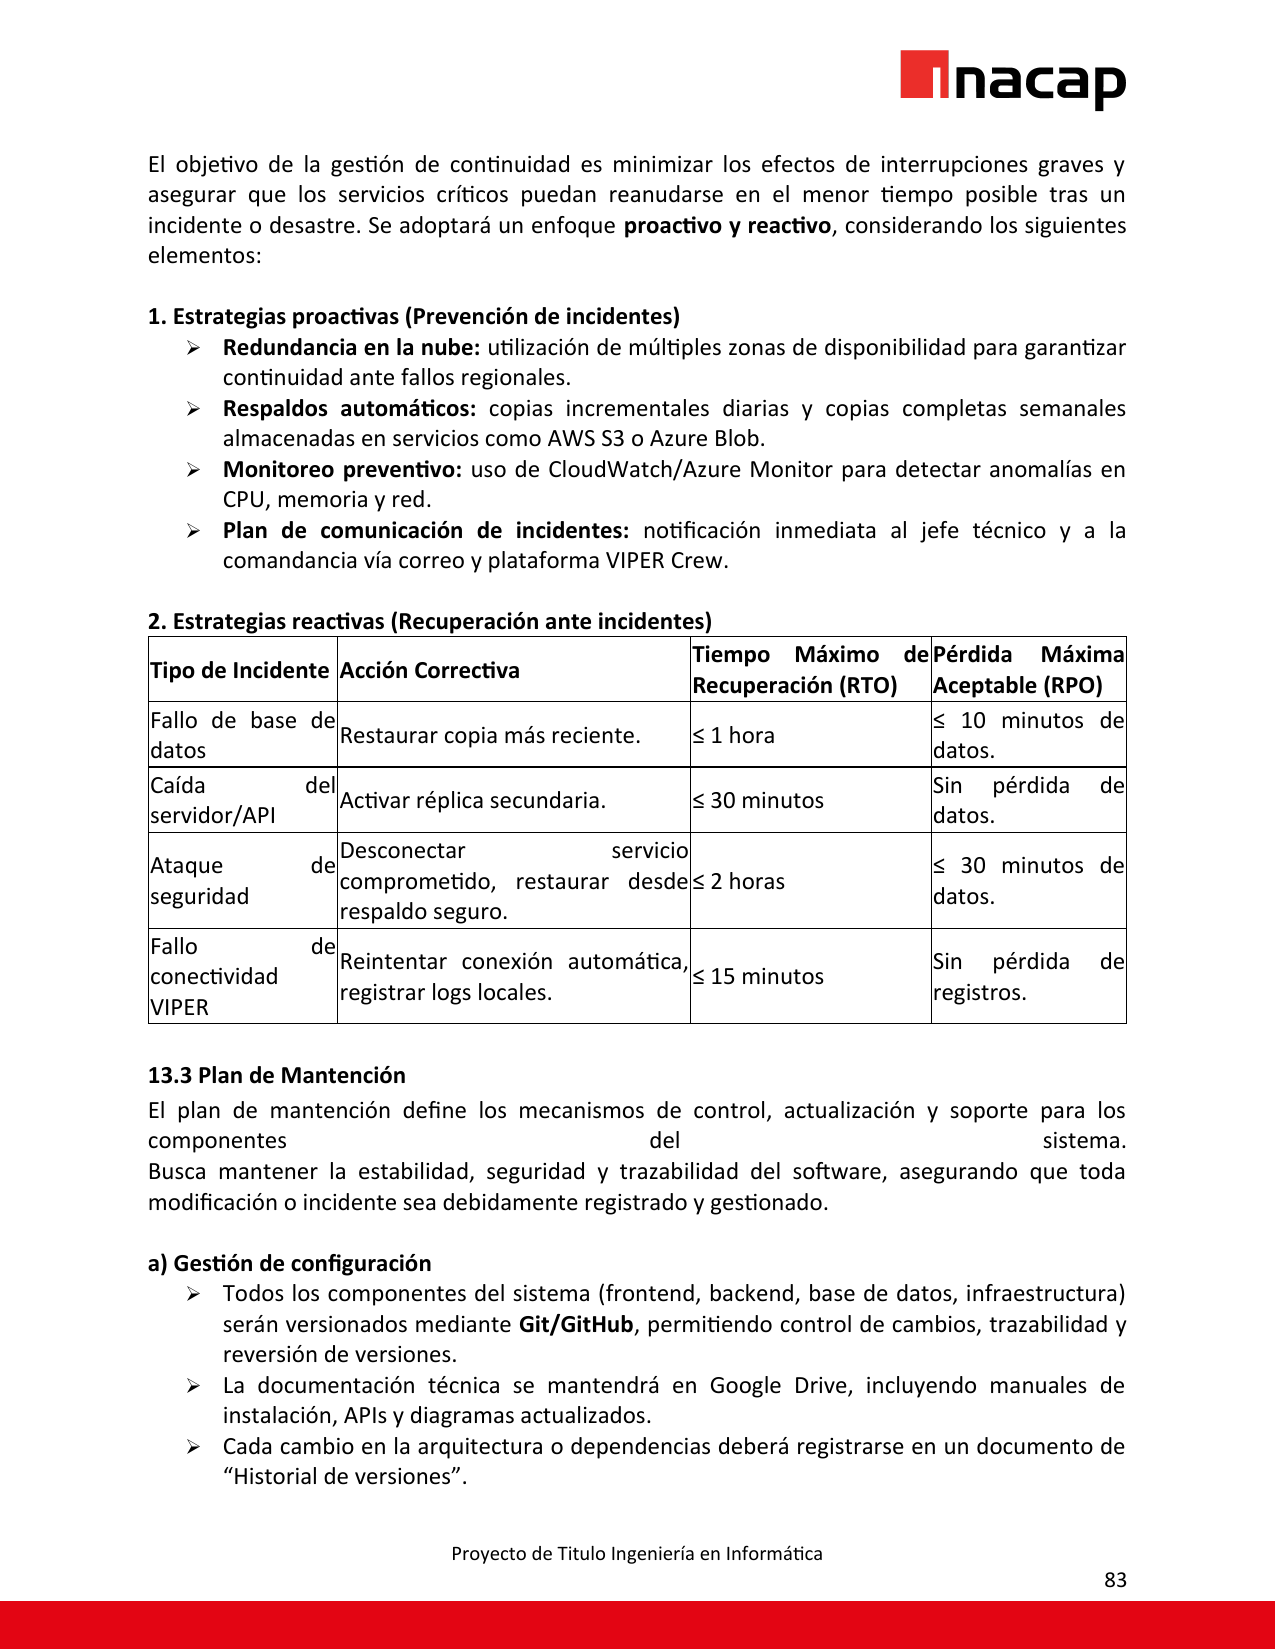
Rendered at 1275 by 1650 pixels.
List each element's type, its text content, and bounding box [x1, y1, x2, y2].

table_cell Desconectar servicio comprometido, restaurar desde respaldo seguro. [338, 833, 690, 927]
table_cell ≤ 30 minutos de datos. [932, 833, 1126, 927]
table_cell Sin pérdida de datos. [932, 768, 1126, 832]
text a) Gestión de configuración [148, 1247, 1127, 1277]
table_cell ≤ 10 minutos de datos. [932, 702, 1126, 766]
list Plan de comunicación de incidentes: notificación inmediata al jefe técnico y a la comandancia vía correo y plataforma VIPER Crew. [185, 514, 1127, 575]
list Cada cambio en la arquitectura o dependencias deberá registrarse en un documento de “Historial de versiones”. [185, 1430, 1127, 1491]
table_header Pérdida Máxima Aceptable (RPO) [932, 637, 1126, 701]
table_header Tiempo Máximo de Recuperación (RTO) [691, 637, 931, 701]
table_cell Restaurar copia más reciente. [338, 702, 690, 766]
text 2. Estrategias reactivas (Recuperación ante incidentes) [148, 606, 1127, 636]
table_cell ≤ 30 minutos [691, 768, 931, 832]
picture [884, 46, 1128, 112]
table_cell Sin pérdida de registros. [932, 929, 1126, 1023]
list Todos los componentes del sistema (frontend, backend, base de datos, infraestructura) serán versionados mediante Git/GitHub, permitiendo control de cambios, trazabilidad y reversión de versiones. [185, 1277, 1127, 1369]
list Monitoreo preventivo: uso de CloudWatch/Azure Monitor para detectar anomalías en CPU, memoria y red. [185, 453, 1127, 514]
table_cell Activar réplica secundaria. [338, 768, 690, 832]
list La documentación técnica se mantendrá en Google Drive, incluyendo manuales de instalación, APIs y diagramas actualizados. [185, 1369, 1127, 1430]
list Respaldos automáticos: copias incrementales diarias y copias completas semanales almacenadas en servicios como AWS S3 o Azure Blob. [185, 392, 1127, 453]
text El plan de mantención define los mecanismos de control, actualización y soporte para los componentes del sistema. Busca mantener la estabilidad, seguridad y trazabilidad del software, asegurando que toda modificación o incidente sea debidamente registrado y gestionado. [148, 1094, 1127, 1216]
table_cell ≤ 1 hora [691, 702, 931, 766]
text El objetivo de la gestión de continuidad es minimizar los efectos de interrupciones graves y asegurar que los servicios críticos puedan reanudarse en el menor tiempo posible tras un incidente o desastre. Se adoptará un enfoque proactivo y reactivo, considerando los siguientes elementos: [148, 148, 1127, 270]
table_cell Fallo de conectividad VIPER [149, 929, 337, 1023]
table_header Acción Correctiva [338, 637, 690, 701]
table_cell Ataque de seguridad [149, 833, 337, 927]
list Redundancia en la nube: utilización de múltiples zonas de disponibilidad para garantizar continuidad ante fallos regionales. [185, 331, 1127, 392]
text 13.3 Plan de Mantención [148, 1059, 1127, 1090]
table_cell Caída del servidor/API [149, 768, 337, 832]
text 1. Estrategias proactivas (Prevención de incidentes) [148, 300, 1127, 331]
table_cell Fallo de base de datos [149, 702, 337, 766]
table_cell ≤ 2 horas [691, 833, 931, 927]
table_cell Reintentar conexión automática, registrar logs locales. [338, 929, 690, 1023]
table_header Tipo de Incidente [149, 637, 337, 701]
table_cell ≤ 15 minutos [691, 929, 931, 1023]
